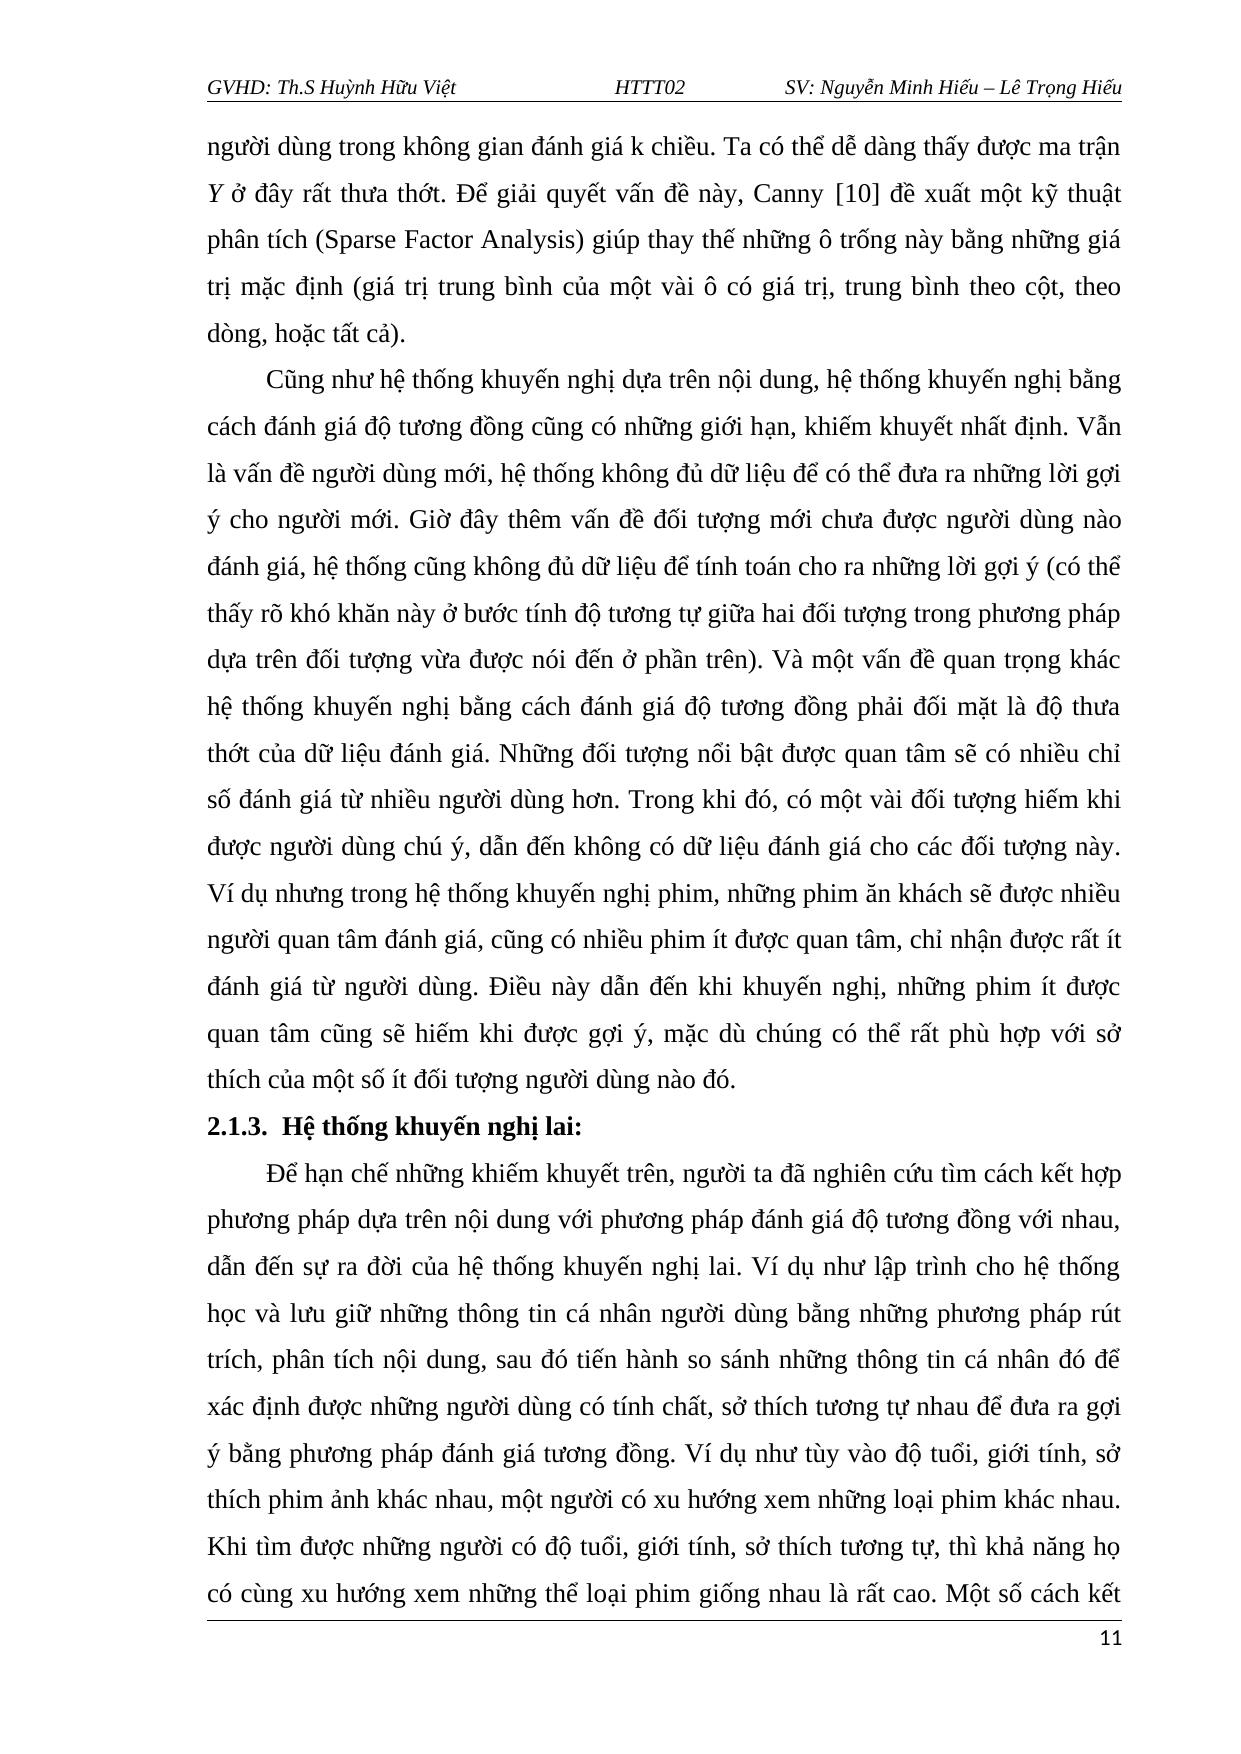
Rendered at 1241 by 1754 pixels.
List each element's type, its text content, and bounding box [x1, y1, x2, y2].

subtitle Hệ thống khuyến nghị lai: [207, 1110, 1122, 1141]
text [207, 1157, 1122, 1608]
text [207, 130, 1122, 348]
text Cũng như hệ thống khuyến nghị dựa trên nội dung, hệ thống khuyến nghị bằng cách đánh giá độ tương đồng cũng có những giới hạn, khiếm khuyết nhất định. Vẫn là vấn đề người dùng mới, hệ thống không đủ dữ liệu để có thể đưa ra những lời gợi ý cho người mới. Giờ đây thêm vấn đề đối tượng mới chưa được người dùng nào đánh giá, hệ thống cũng không đủ dữ liệu để tính toán cho ra những lời gợi ý (có thể thấy rõ khó khăn này ở bước tính độ tương tự giữa hai đối tượng trong phương pháp dựa trên đối tượng vừa được nói đến ở phần trên). Và một vấn đề quan trọng khác hệ thống khuyến nghị bằng cách đánh giá độ tương đồng phải đối mặt là độ thưa thớt của dữ liệu đánh giá. Những đối tượng nổi bật được quan tâm sẽ có nhiều chỉ số đánh giá từ nhiều người dùng hơn. Trong khi đó, có một vài đối tượng hiếm khi được người dùng chú ý, dẫn đến không có dữ liệu đánh giá cho các đối tượng này. Ví dụ nhưng trong hệ thống khuyến nghị phim, những phim ăn khách sẽ được nhiều người quan tâm đánh giá, cũng có nhiều phim ít được quan tâm, chỉ nhận được rất ít đánh giá từ người dùng. Điều này dẫn đến khi khuyến nghị, những phim ít được quan tâm cũng sẽ hiếm khi được gợi ý, mặc dù chúng có thể rất phù hợp với sở thích của một số ít đối tượng người dùng nào đó. [207, 363, 1122, 1095]
